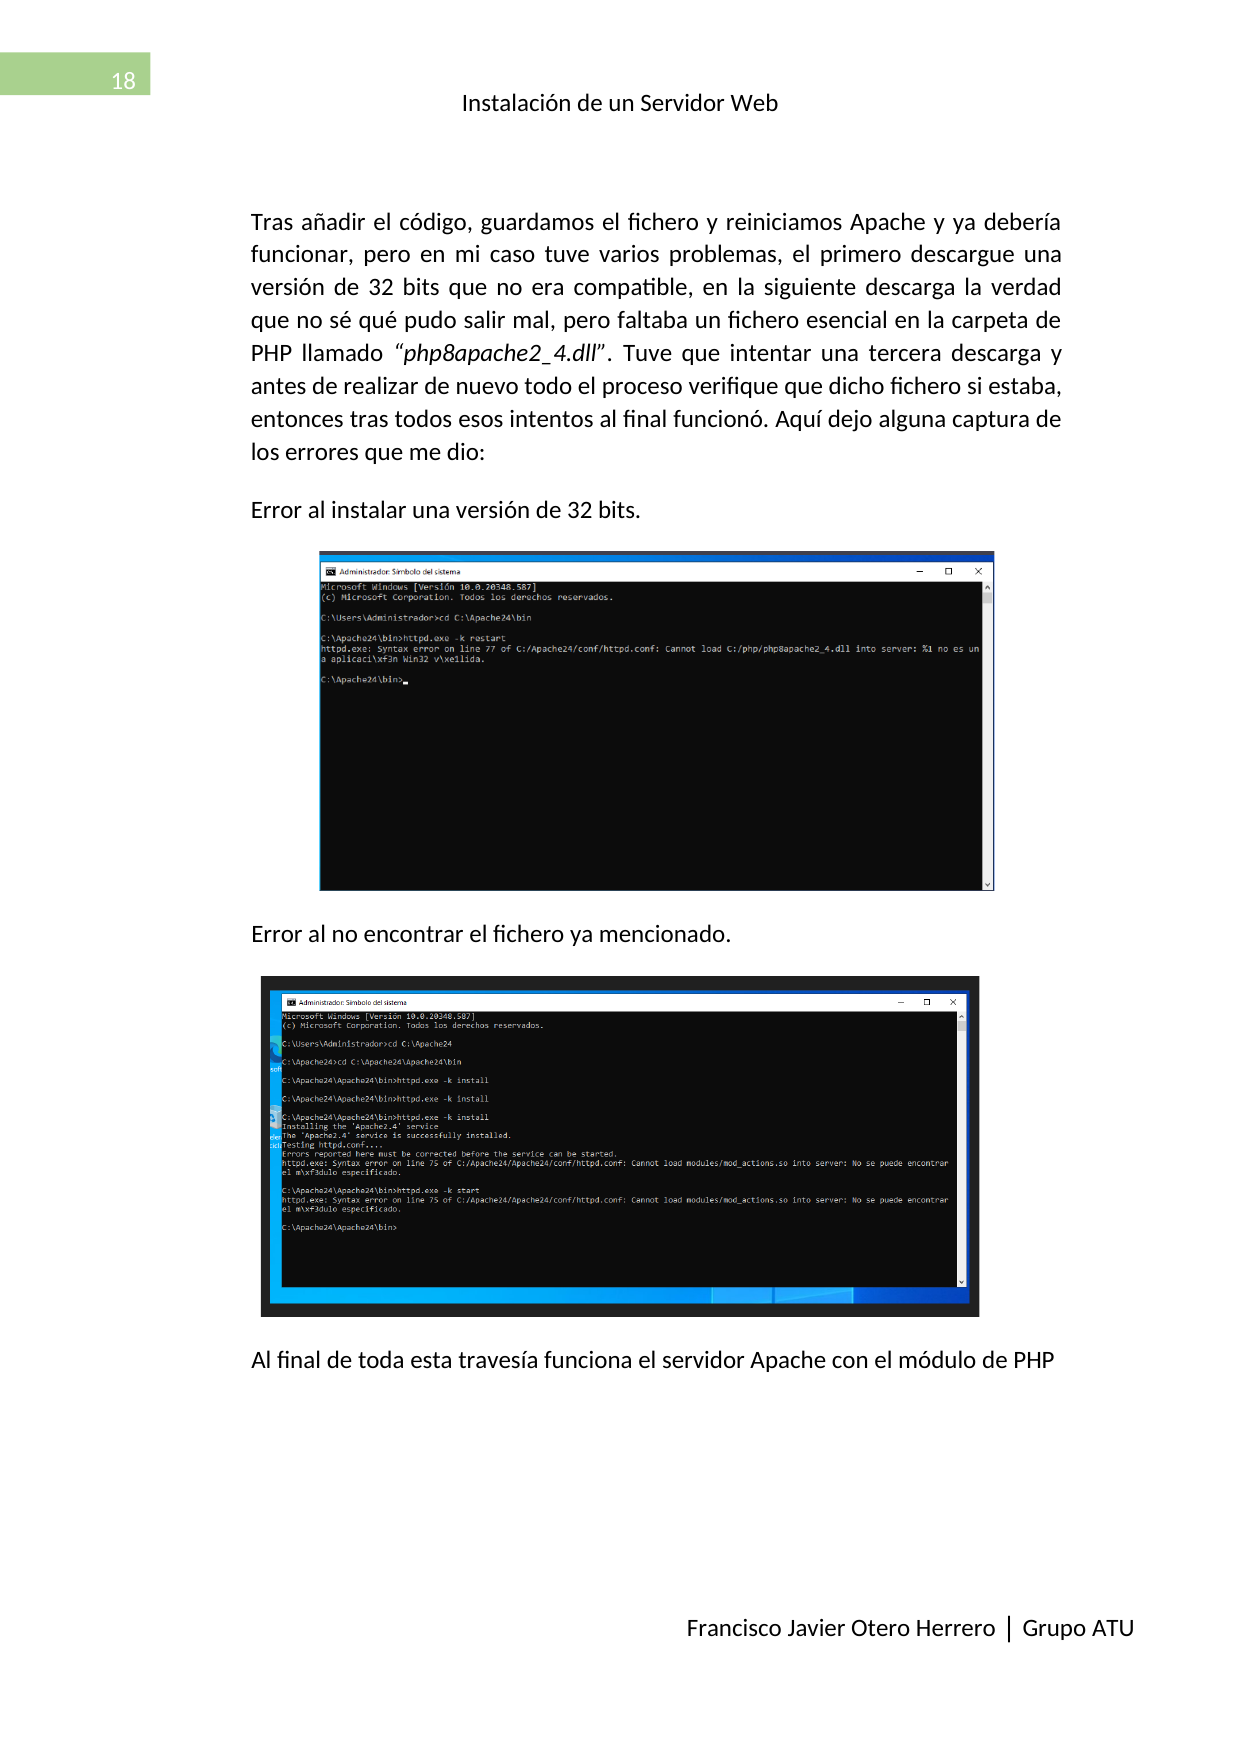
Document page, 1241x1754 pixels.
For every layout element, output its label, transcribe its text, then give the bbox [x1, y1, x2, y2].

text Error al no encontrar el fichero ya mencionado. [177, 918, 1063, 949]
picture [260, 976, 980, 1317]
picture [319, 551, 995, 891]
text Error al instalar una versión de 32 bits. [251, 494, 1063, 524]
text Tras añadir el código, guardamos el fichero y reiniciamos Apache y ya debería funcionar, pero en mi caso tuve varios problemas, el primero descargue una versión de 32 bits que no era compatible, en la siguiente descarga la verdad que no sé qué pudo salir mal, pero faltaba un fichero esencial en la carpeta de PHP llamado “php8apache2_4.dll”. Tuve que intentar una tercera descarga y antes de realizar de nuevo todo el proceso verifique que dicho fichero si estaba, entonces tras todos esos intentos al final funcionó. Aquí dejo alguna captura de los errores que me dio: [251, 206, 1063, 467]
text Al final de toda esta travesía funciona el servidor Apache con el módulo de PHP [177, 1344, 1063, 1375]
